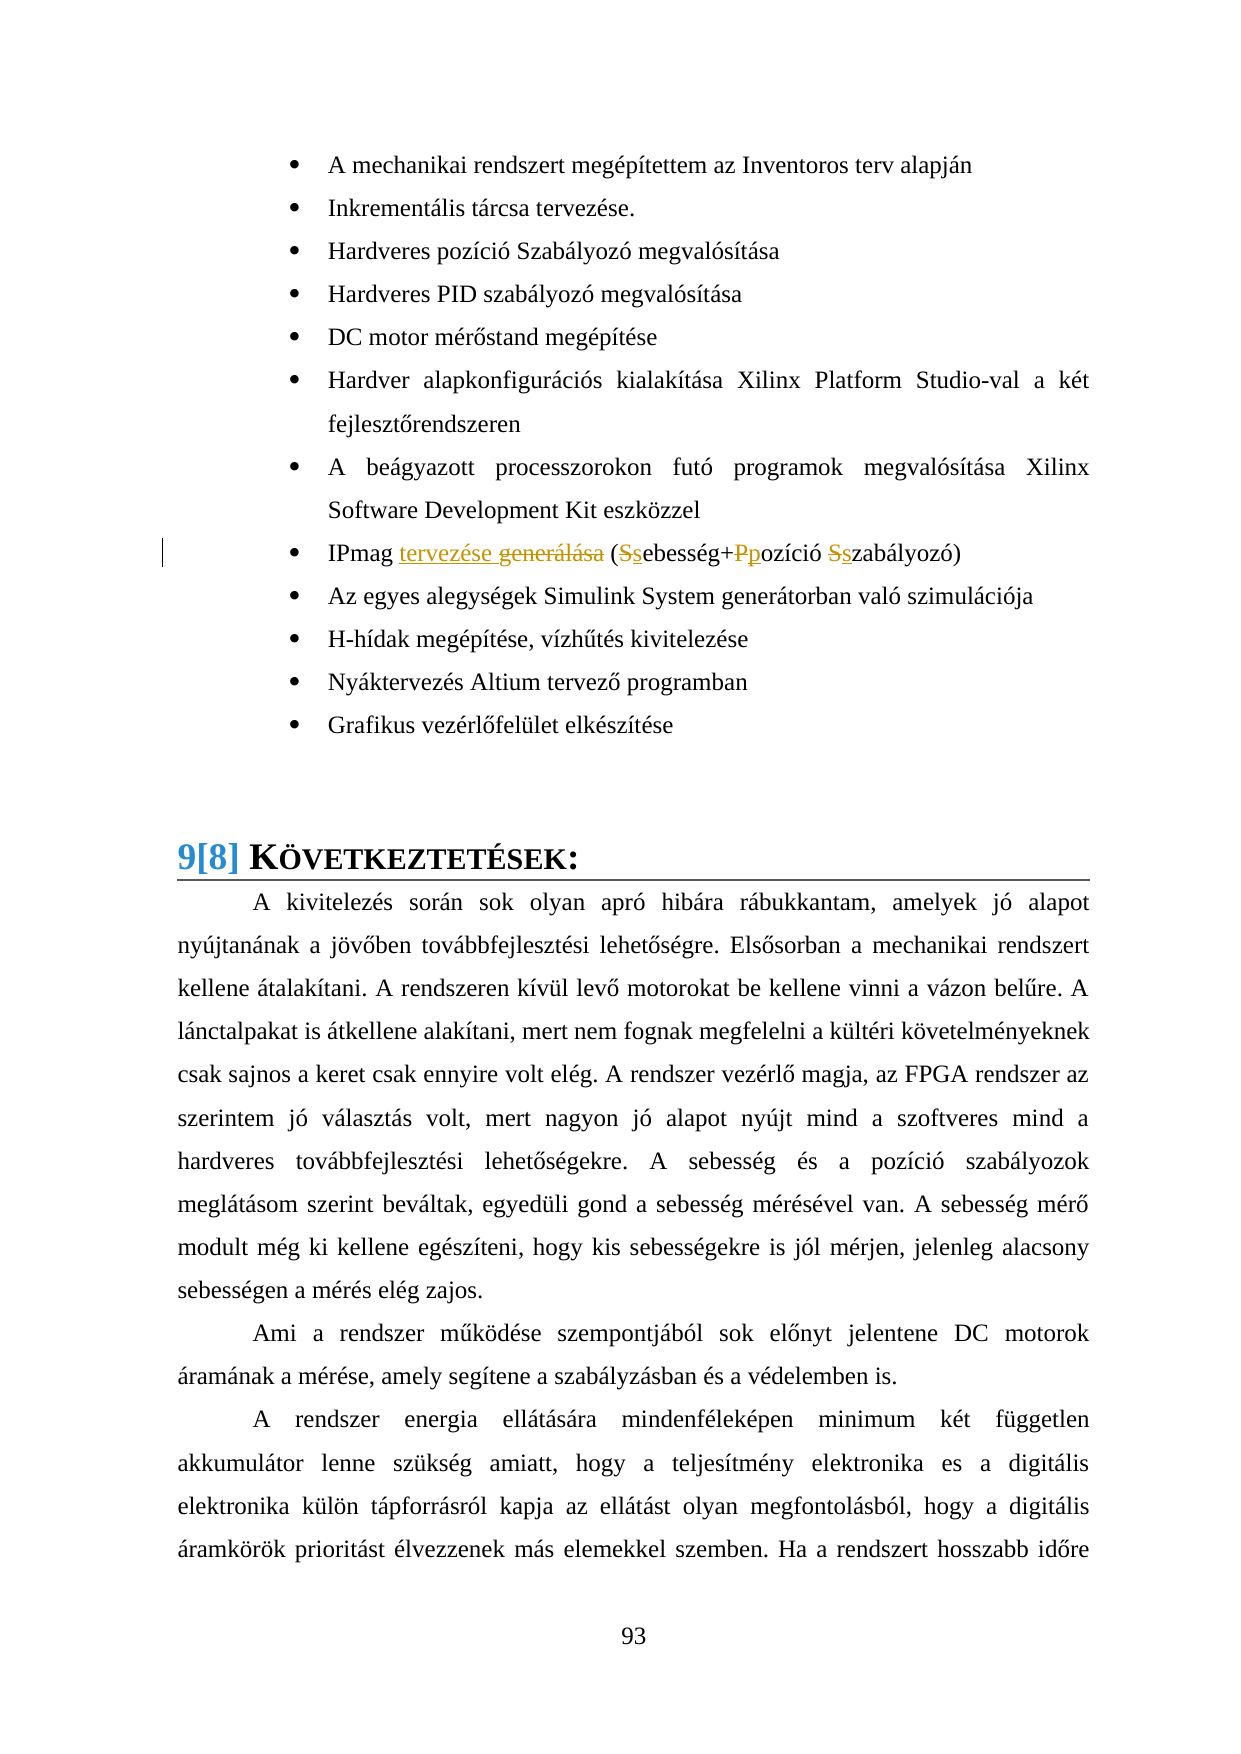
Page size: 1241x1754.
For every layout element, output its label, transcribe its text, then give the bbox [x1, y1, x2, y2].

text Ami a rendszer működése szempontjából sok előnyt jelentene DC motorok áramának a mérése, amely segítene a szabályzásban és a védelemben is. [177, 1318, 1090, 1390]
list Grafikus vezérlőfelület elkészítése [290, 711, 1090, 739]
text A kivitelezés során sok olyan apró hibára rábukkantam, amelyek jó alapot nyújtanának a jövőben továbbfejlesztési lehetőségre. Elsősorban a mechanikai rendszert kellene átalakítani. A rendszeren kívül levő motorokat be kellene vinni a vázon belűre. A lánctalpakat is átkellene alakítani, mert nem fognak megfelelni a kültéri követelményeknek csak sajnos a keret csak ennyire volt elég. A rendszer vezérlő magja, az FPGA rendszer az szerintem jó választás volt, mert nagyon jó alapot nyújt mind a szoftveres mind a hardveres továbbfejlesztési lehetőségekre. A sebesség és a pozíció szabályozok meglátásom szerint beváltak, egyedüli gond a sebesség mérésével van. A sebesség mérő modult még ki kellene egészíteni, hogy kis sebességekre is jól mérjen, jelenleg alacsony sebességen a mérés elég zajos. [177, 887, 1090, 1304]
list A beágyazott processzorokon futó programok megvalósítása Xilinx Software Development Kit eszközzel [290, 452, 1090, 524]
list DC motor mérőstand megépítése [290, 322, 1090, 351]
list Az egyes alegységek Simulink System generátorban való szimulációja [290, 581, 1090, 610]
list Hardver alapkonfigurációs kialakítása Xilinx Platform Studio-val a két fejlesztőrendszeren [290, 366, 1090, 437]
list Inkrementális tárcsa tervezése. [290, 193, 1090, 222]
list Nyáktervezés Altium tervező programban [290, 667, 1090, 696]
list A mechanikai rendszert megépítettem az Inventoros terv alapján [290, 150, 1090, 179]
list H-hídak megépítése, vízhűtés kivitelezése [290, 624, 1090, 653]
subtitle Következtetések: [177, 834, 1090, 879]
list IPmag (ebesség+ozíció zabályozó) [290, 538, 1090, 567]
list Hardveres pozíció Szabályozó megvalósítása [290, 236, 1090, 265]
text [177, 1404, 1090, 1563]
list Hardveres PID szabályozó megvalósítása [290, 279, 1090, 308]
